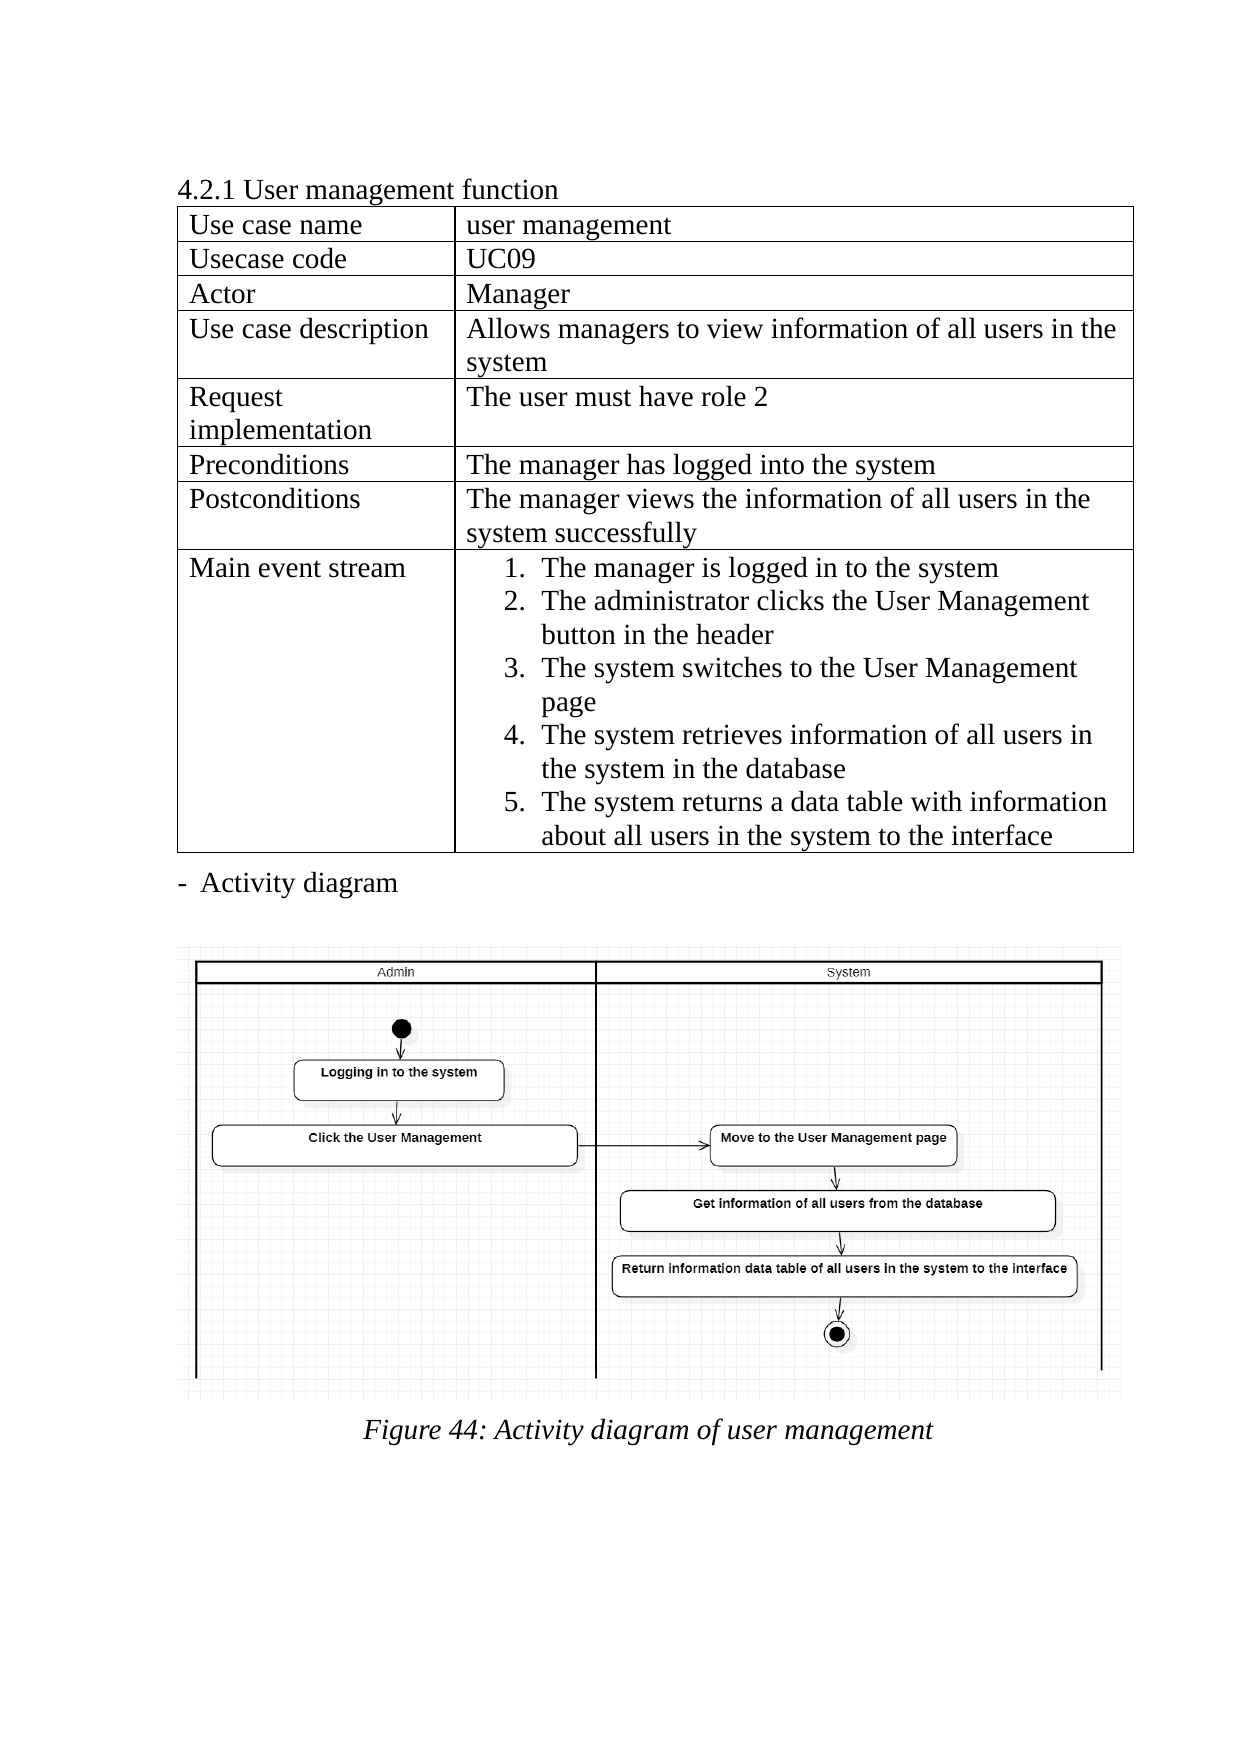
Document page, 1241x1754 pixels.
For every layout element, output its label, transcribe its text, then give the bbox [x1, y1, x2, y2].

picture [177, 944, 1123, 1400]
table_cell The manager has logged into the system [456, 447, 1133, 481]
table_cell The manager views the information of all users in the system successfully [456, 482, 1133, 549]
table_cell Use case description [178, 311, 454, 378]
table_cell Main event stream [178, 550, 454, 852]
subtitle 4.2.1 User management function [177, 172, 1122, 206]
table_cell The user must have role 2 [456, 379, 1133, 446]
text - Activity diagram [177, 865, 1122, 899]
text Figure 44: Activity diagram of user management [177, 1412, 1122, 1445]
table_cell The manager is logged in to the system The administrator clicks the User Management button in the header The system switches to the User Management page The system retrieves information of all users in the system in the database The system returns a data table with information about all users in the system to the interface [456, 550, 1133, 852]
table_header Use case name [178, 207, 454, 241]
table_cell Postconditions [178, 482, 454, 549]
table_cell Preconditions [178, 447, 454, 481]
table_cell UC09 [456, 242, 1133, 275]
table_cell Usecase code [178, 242, 454, 275]
table_cell Actor [178, 276, 454, 310]
table_cell Request implementation [178, 379, 454, 446]
table_header user management [456, 207, 1133, 241]
table_cell Manager [456, 276, 1133, 310]
table_cell Allows managers to view information of all users in the system [456, 311, 1133, 378]
